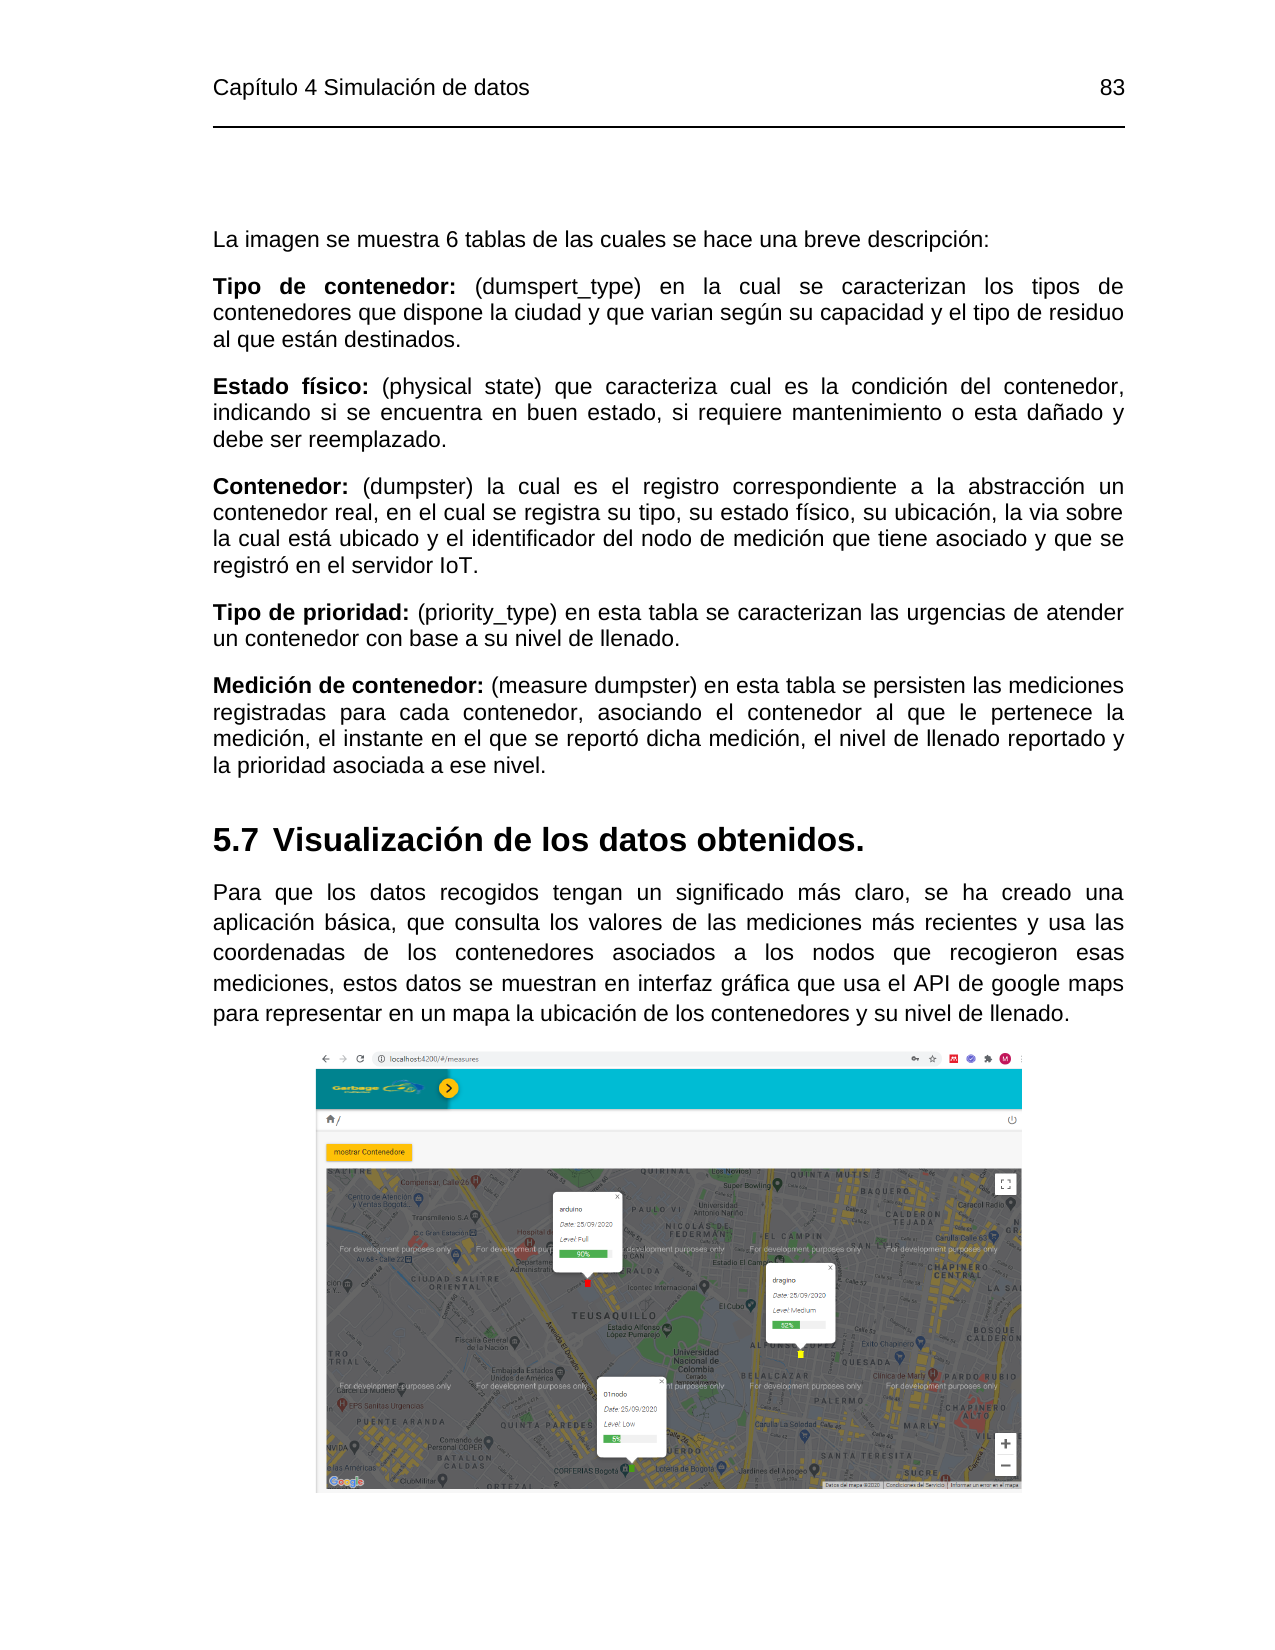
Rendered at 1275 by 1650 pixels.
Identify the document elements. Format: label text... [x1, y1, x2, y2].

subtitle Visualización de los datos obtenidos. [213, 819, 1125, 858]
text Medición de contenedor: (measure dumpster) en esta tabla se persisten las mediciones registradas para cada contenedor, asociando el contenedor al que le pertenece la medición, el instante en el que se reportó dicha medición, el nivel de llenado reportado y la prioridad asociada a ese nivel. [213, 672, 1125, 778]
text Tipo de contenedor: (dumspert_type) en la cual se caracterizan los tipos de contenedores que dispone la ciudad y que varian según su capacidad y el tipo de residuo al que están destinados. [213, 273, 1125, 352]
text Tipo de prioridad: (priority_type) en esta tabla se caracterizan las urgencias de atender un contenedor con base a su nivel de llenado. [213, 599, 1125, 652]
text Estado físico: (physical state) que caracteriza cual es la condición del contenedor, indicando si se encuentra en buen estado, si requiere mantenimiento o esta dañado y debe ser reemplazado. [213, 373, 1125, 452]
text La imagen se muestra 6 tablas de las cuales se hace una breve descripción: [213, 226, 1125, 252]
text Para que los datos recogidos tengan un significado más claro, se ha creado una aplicación básica, que consulta los valores de las mediciones más recientes y usa las coordenadas de los contenedores asociados a los nodos que recogieron esas mediciones, estos datos se muestran en interfaz gráfica que usa el API de google maps para representar en un mapa la ubicación de los contenedores y su nivel de llenado. [213, 879, 1125, 1026]
text Contenedor: (dumpster) la cual es el registro correspondiente a la abstracción un contenedor real, en el cual se registra su tipo, su estado físico, su ubicación, la via sobre la cual está ubicado y el identificador del nodo de medición que tiene asociado y que se registró en el servidor IoT. [213, 473, 1125, 578]
picture [315, 1050, 1022, 1493]
